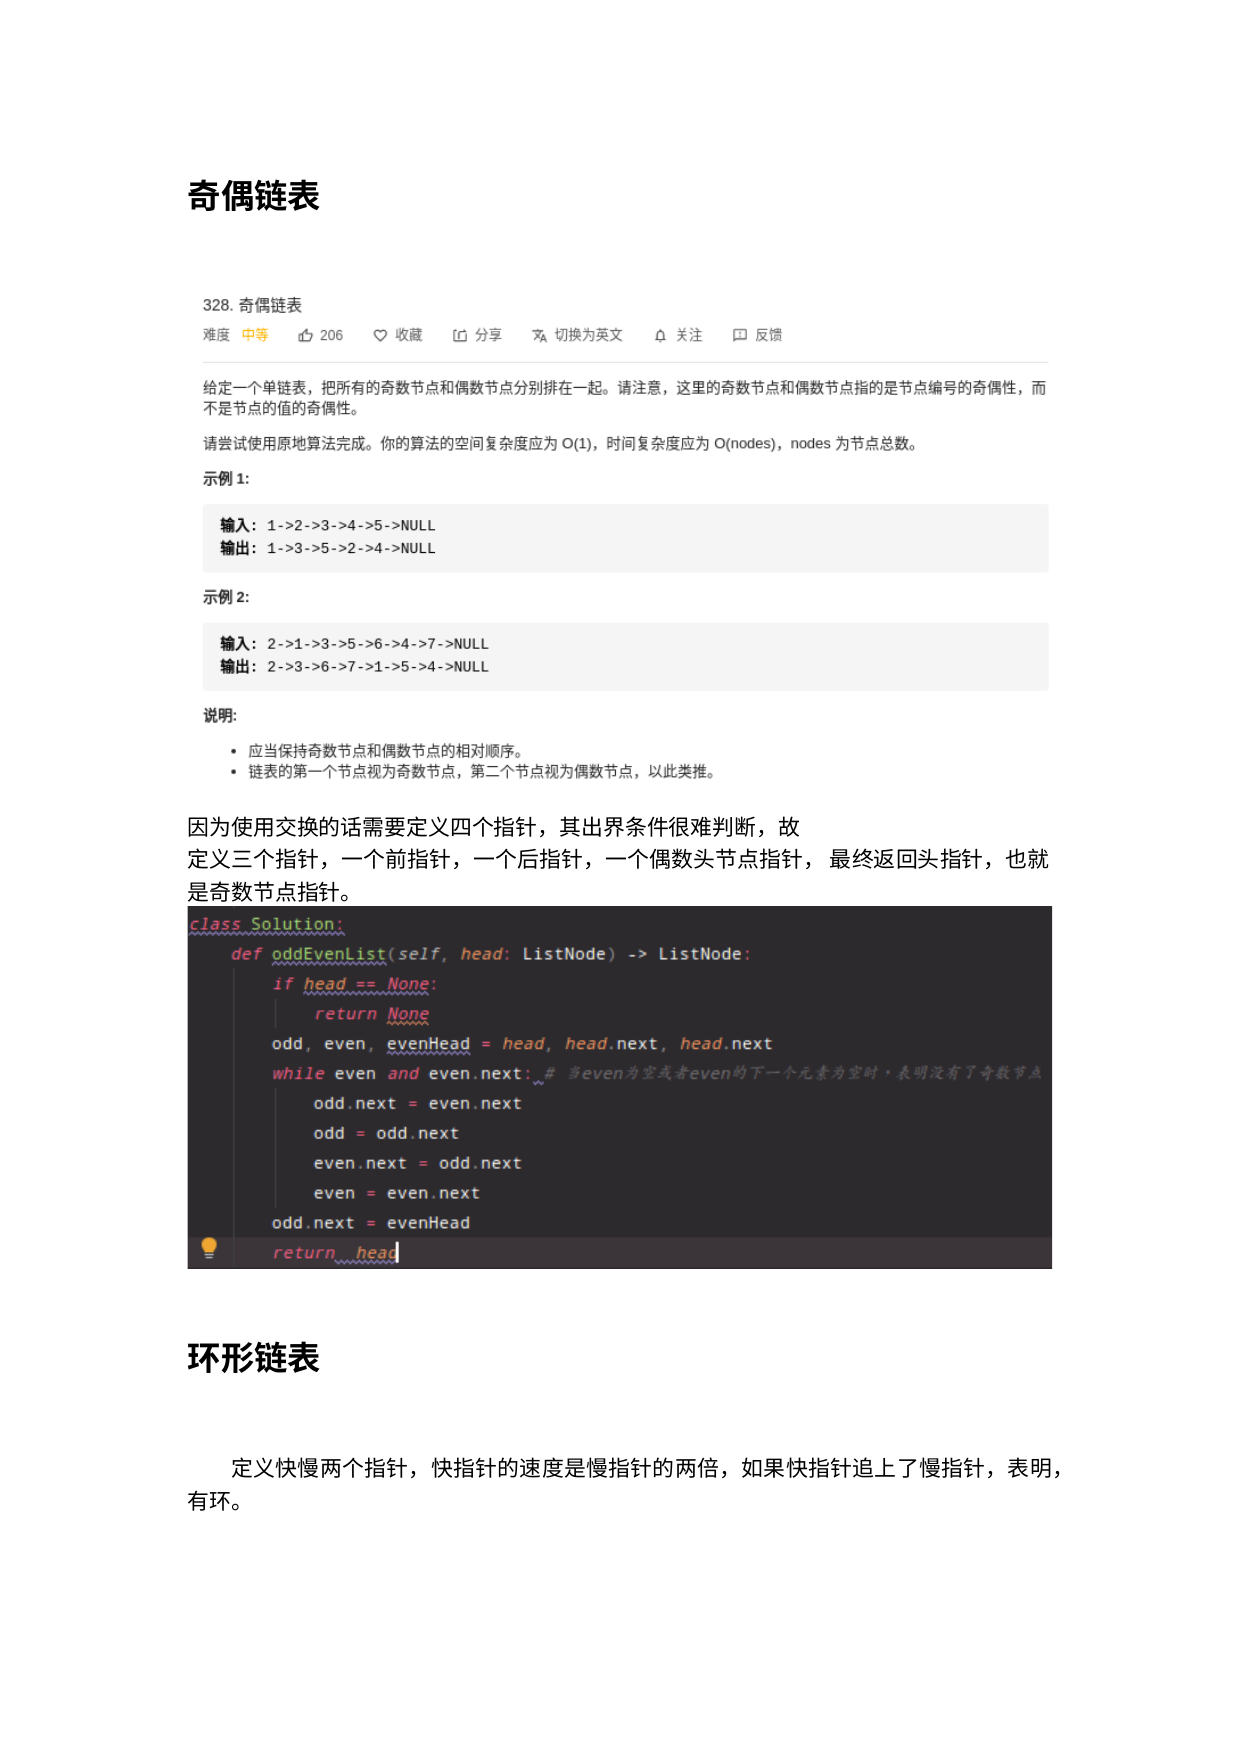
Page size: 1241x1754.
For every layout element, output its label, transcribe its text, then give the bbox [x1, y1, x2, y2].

text 定义三个指针，一个前指针，一个后指针，一个偶数头节点指针， 最终返回头指针，也就是奇数节点指针。 [187, 842, 1053, 906]
picture [187, 289, 1052, 790]
picture [187, 906, 1053, 1269]
text 因为使用交换的话需要定义四个指针，其出界条件很难判断，故 [187, 809, 1053, 842]
text 定义快慢两个指针，快指针的速度是慢指针的两倍，如果快指针追上了慢指针，表明，有环。 [187, 1451, 1053, 1516]
subtitle 奇偶链表 [187, 162, 1053, 227]
subtitle 环形链表 [187, 1324, 1053, 1389]
